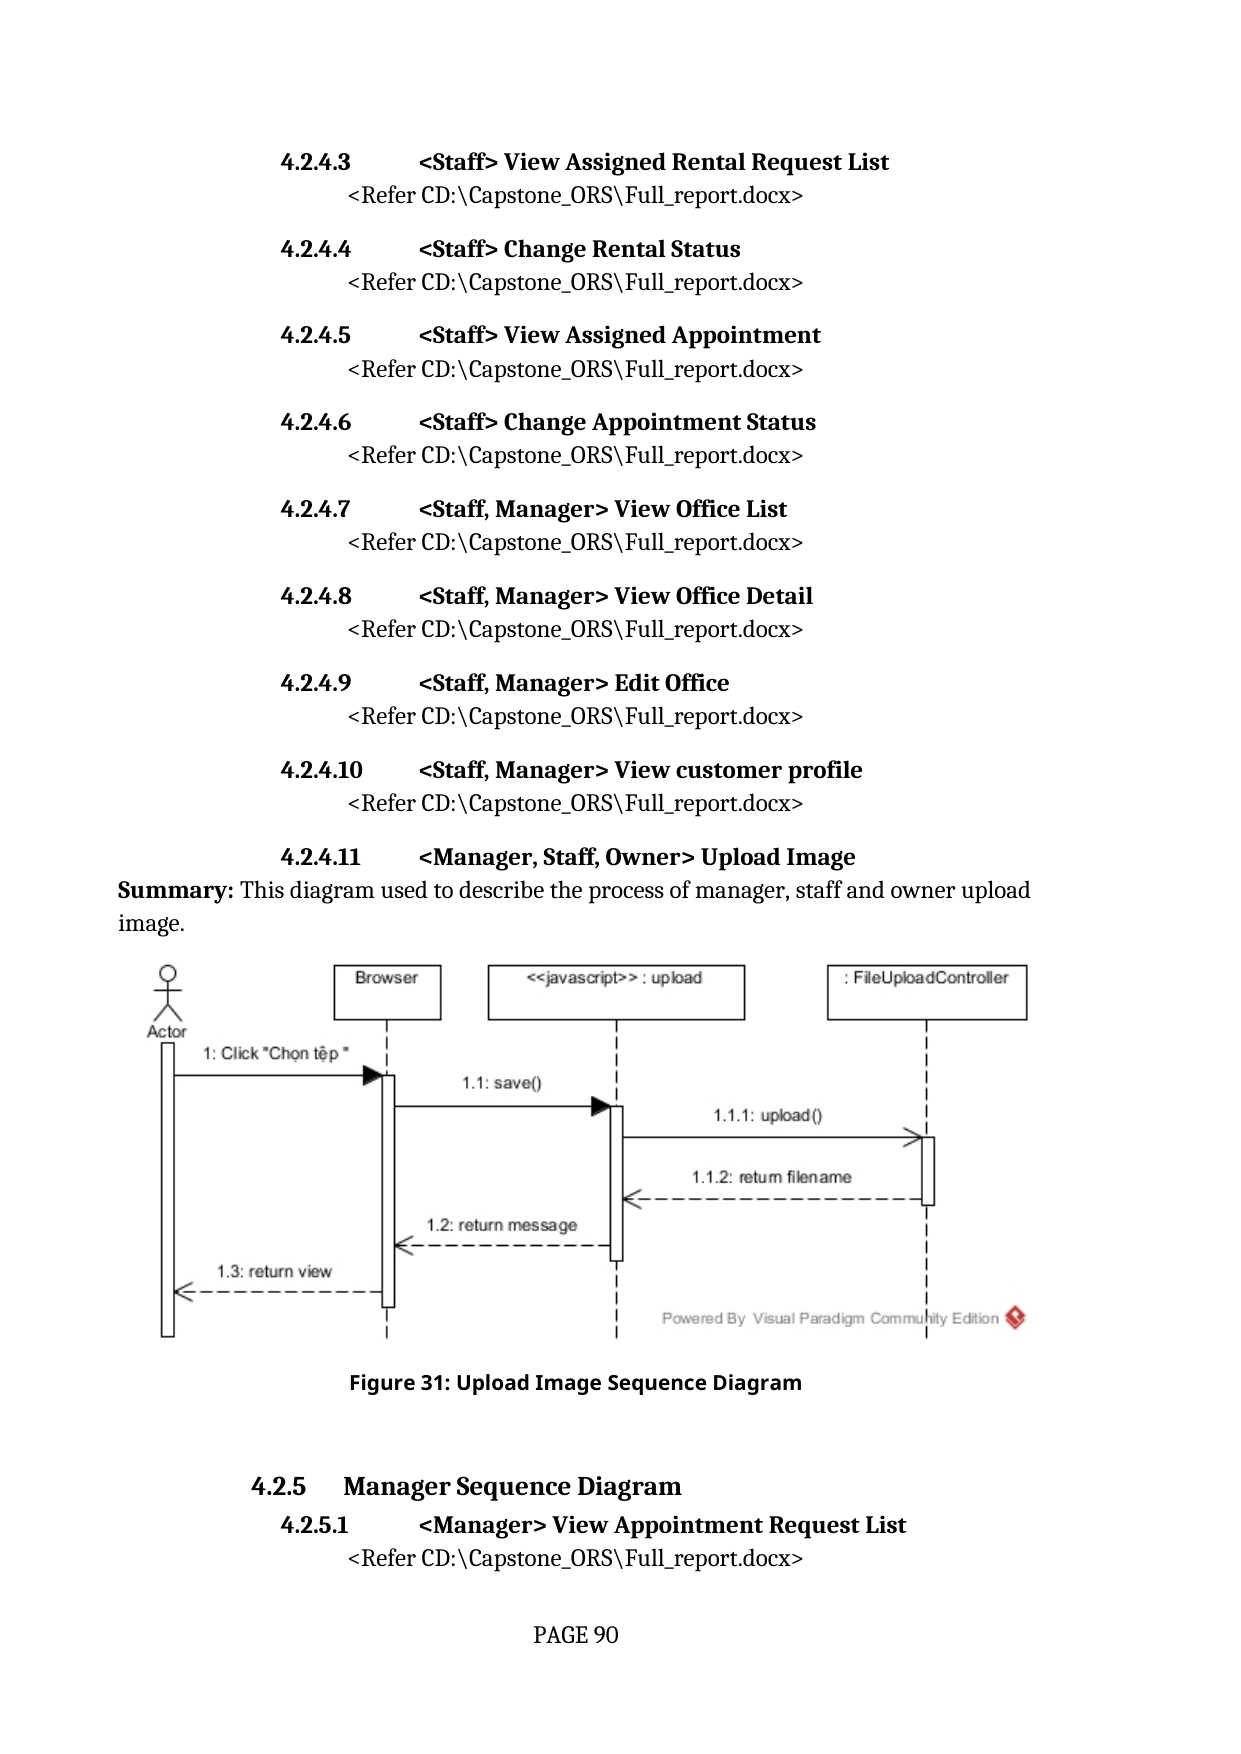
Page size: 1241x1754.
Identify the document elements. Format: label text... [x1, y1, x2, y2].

subtitle <Staff> Change Rental Status [281, 234, 1033, 263]
text <Refer CD:\Capstone_ORS\Full_report.docx> [118, 528, 1033, 557]
subtitle <Staff> View Assigned Rental Request List [281, 148, 1033, 176]
text <Refer CD:\Capstone_ORS\Full_report.docx> [118, 441, 1033, 470]
text <Refer CD:\Capstone_ORS\Full_report.docx> [118, 354, 1033, 383]
text Summary: This diagram used to describe the process of manager, staff and owner upload image. [118, 876, 1033, 937]
text <Refer CD:\Capstone_ORS\Full_report.docx> [118, 268, 1033, 296]
text Figure 31: Upload Image Sequence Diagram [118, 1368, 1033, 1397]
subtitle <Staff, Manager> Edit Office [281, 669, 1033, 698]
subtitle <Staff> View Assigned Appointment [281, 321, 1033, 350]
text <Refer CD:\Capstone_ORS\Full_report.docx> [118, 181, 1033, 209]
subtitle Manager Sequence Diagram [251, 1471, 1033, 1503]
text <Refer CD:\Capstone_ORS\Full_report.docx> [118, 615, 1033, 644]
subtitle <Staff> Change Appointment Status [281, 408, 1033, 437]
text <Refer CD:\Capstone_ORS\Full_report.docx> [118, 1544, 1033, 1573]
subtitle <Manager, Staff, Owner> Upload Image [281, 843, 1033, 871]
text <Refer CD:\Capstone_ORS\Full_report.docx> [118, 789, 1033, 818]
subtitle <Staff, Manager> View customer profile [281, 756, 1033, 784]
subtitle <Staff, Manager> View Office List [281, 495, 1033, 524]
picture [118, 962, 1034, 1344]
subtitle <Staff, Manager> View Office Detail [281, 582, 1033, 611]
subtitle <Manager> View Appointment Request List [281, 1511, 1033, 1540]
text <Refer CD:\Capstone_ORS\Full_report.docx> [118, 702, 1033, 731]
